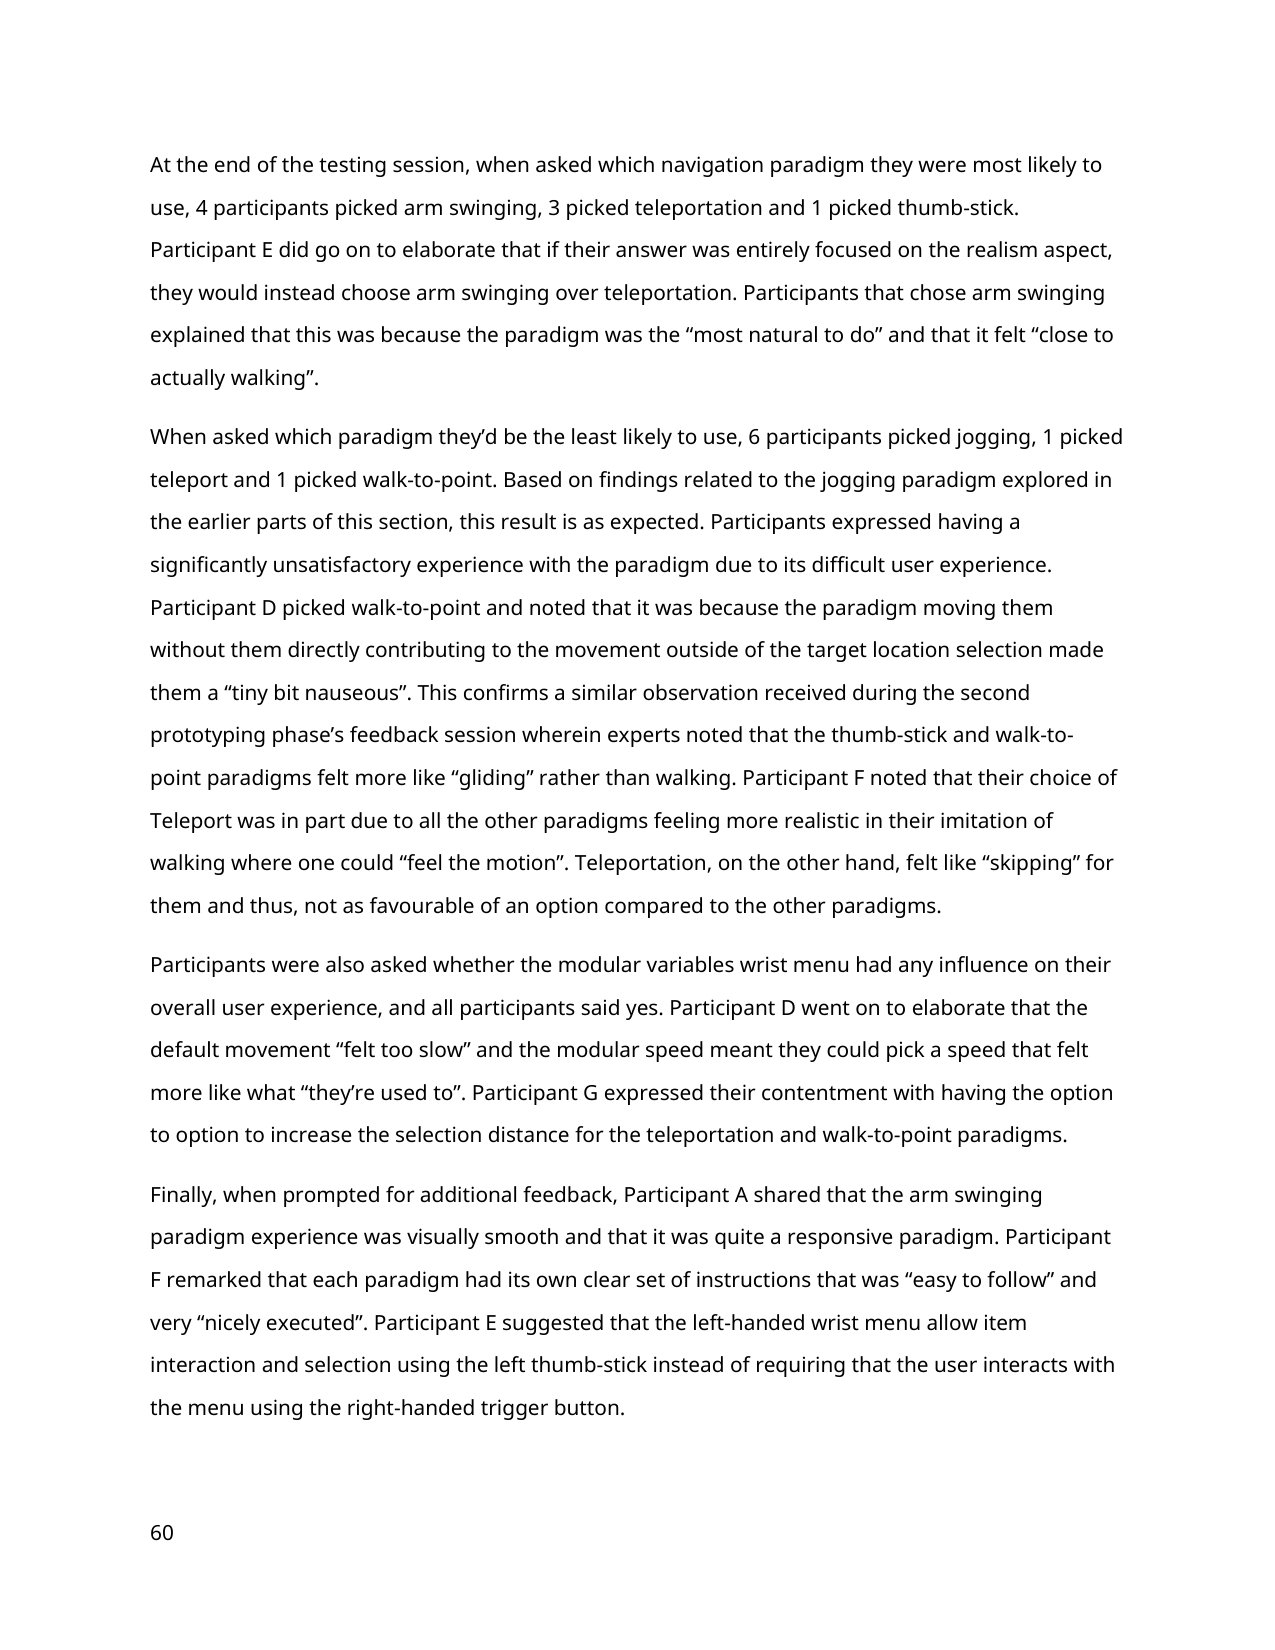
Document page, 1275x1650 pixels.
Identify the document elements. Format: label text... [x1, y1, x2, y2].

text Finally, when prompted for additional feedback, Participant A shared that the arm swinging paradigm experience was visually smooth and that it was quite a responsive paradigm. Participant F remarked that each paradigm had its own clear set of instructions that was “easy to follow” and very “nicely executed”. Participant E suggested that the left-handed wrist menu allow item interaction and selection using the left thumb-stick instead of requiring that the user interacts with the menu using the right-handed trigger button. [150, 1180, 1125, 1421]
text At the end of the testing session, when asked which navigation paradigm they were most likely to use, 4 participants picked arm swinging, 3 picked teleportation and 1 picked thumb-stick. Participant E did go on to elaborate that if their answer was entirely focused on the realism aspect, they would instead choose arm swinging over teleportation. Participants that chose arm swinging explained that this was because the paradigm was the “most natural to do” and that it felt “close to actually walking”. [150, 150, 1125, 391]
text Participants were also asked whether the modular variables wrist menu had any influence on their overall user experience, and all participants said yes. Participant D went on to elaborate that the default movement “felt too slow” and the modular speed meant they could pick a speed that felt more like what “they’re used to”. Participant G expressed their contentment with having the option to option to increase the selection distance for the teleportation and walk-to-point paradigms. [150, 950, 1125, 1149]
text When asked which paradigm they’d be the least likely to use, 6 participants picked jogging, 1 picked teleport and 1 picked walk-to-point. Based on findings related to the jogging paradigm explored in the earlier parts of this section, this result is as expected. Participants expressed having a significantly unsatisfactory experience with the paradigm due to its difficult user experience. Participant D picked walk-to-point and noted that it was because the paradigm moving them without them directly contributing to the movement outside of the target location selection made them a “tiny bit nauseous”. This confirms a similar observation received during the second prototyping phase’s feedback session wherein experts noted that the thumb-stick and walk-to-point paradigms felt more like “gliding” rather than walking. Participant F noted that their choice of Teleport was in part due to all the other paradigms feeling more realistic in their imitation of walking where one could “feel the motion”. Teleportation, on the other hand, felt like “skipping” for them and thus, not as favourable of an option compared to the other paradigms. [150, 422, 1125, 919]
